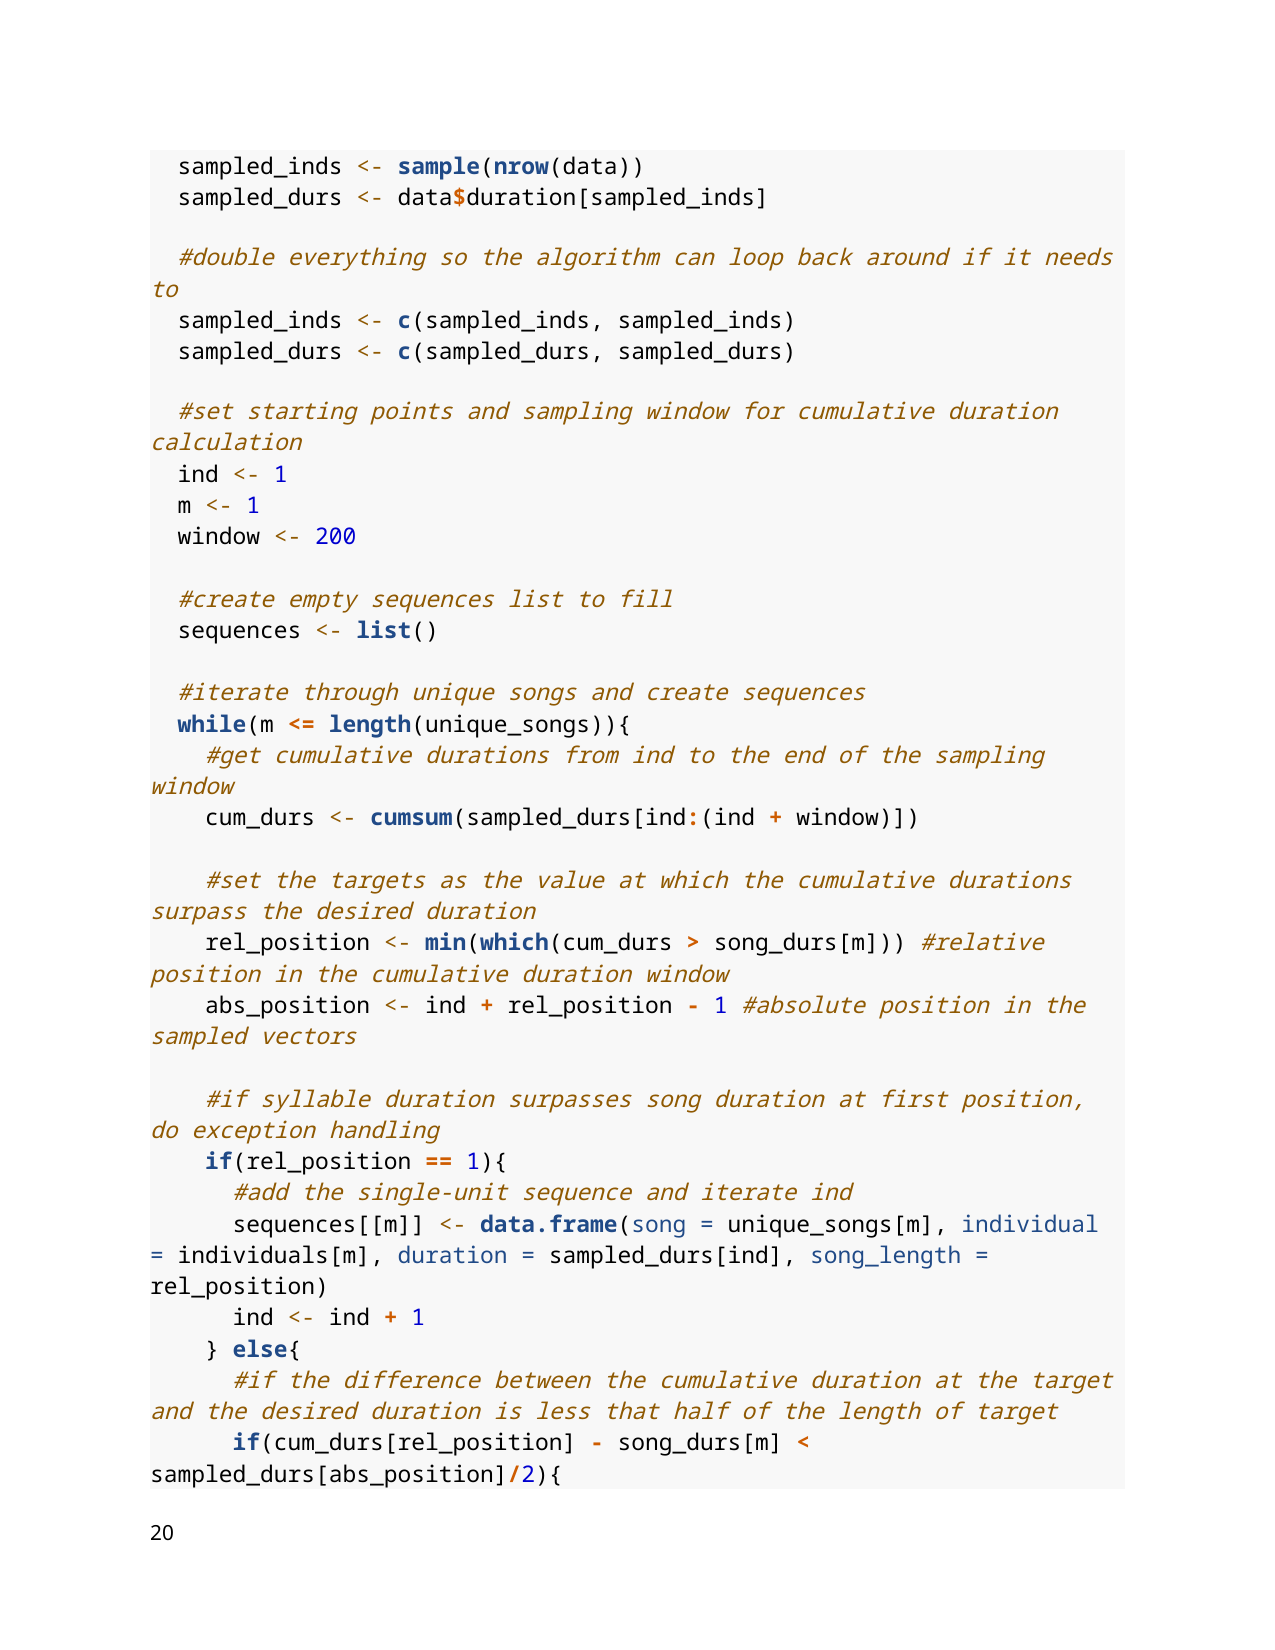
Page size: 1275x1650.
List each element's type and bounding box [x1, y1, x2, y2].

text [150, 150, 1125, 1489]
